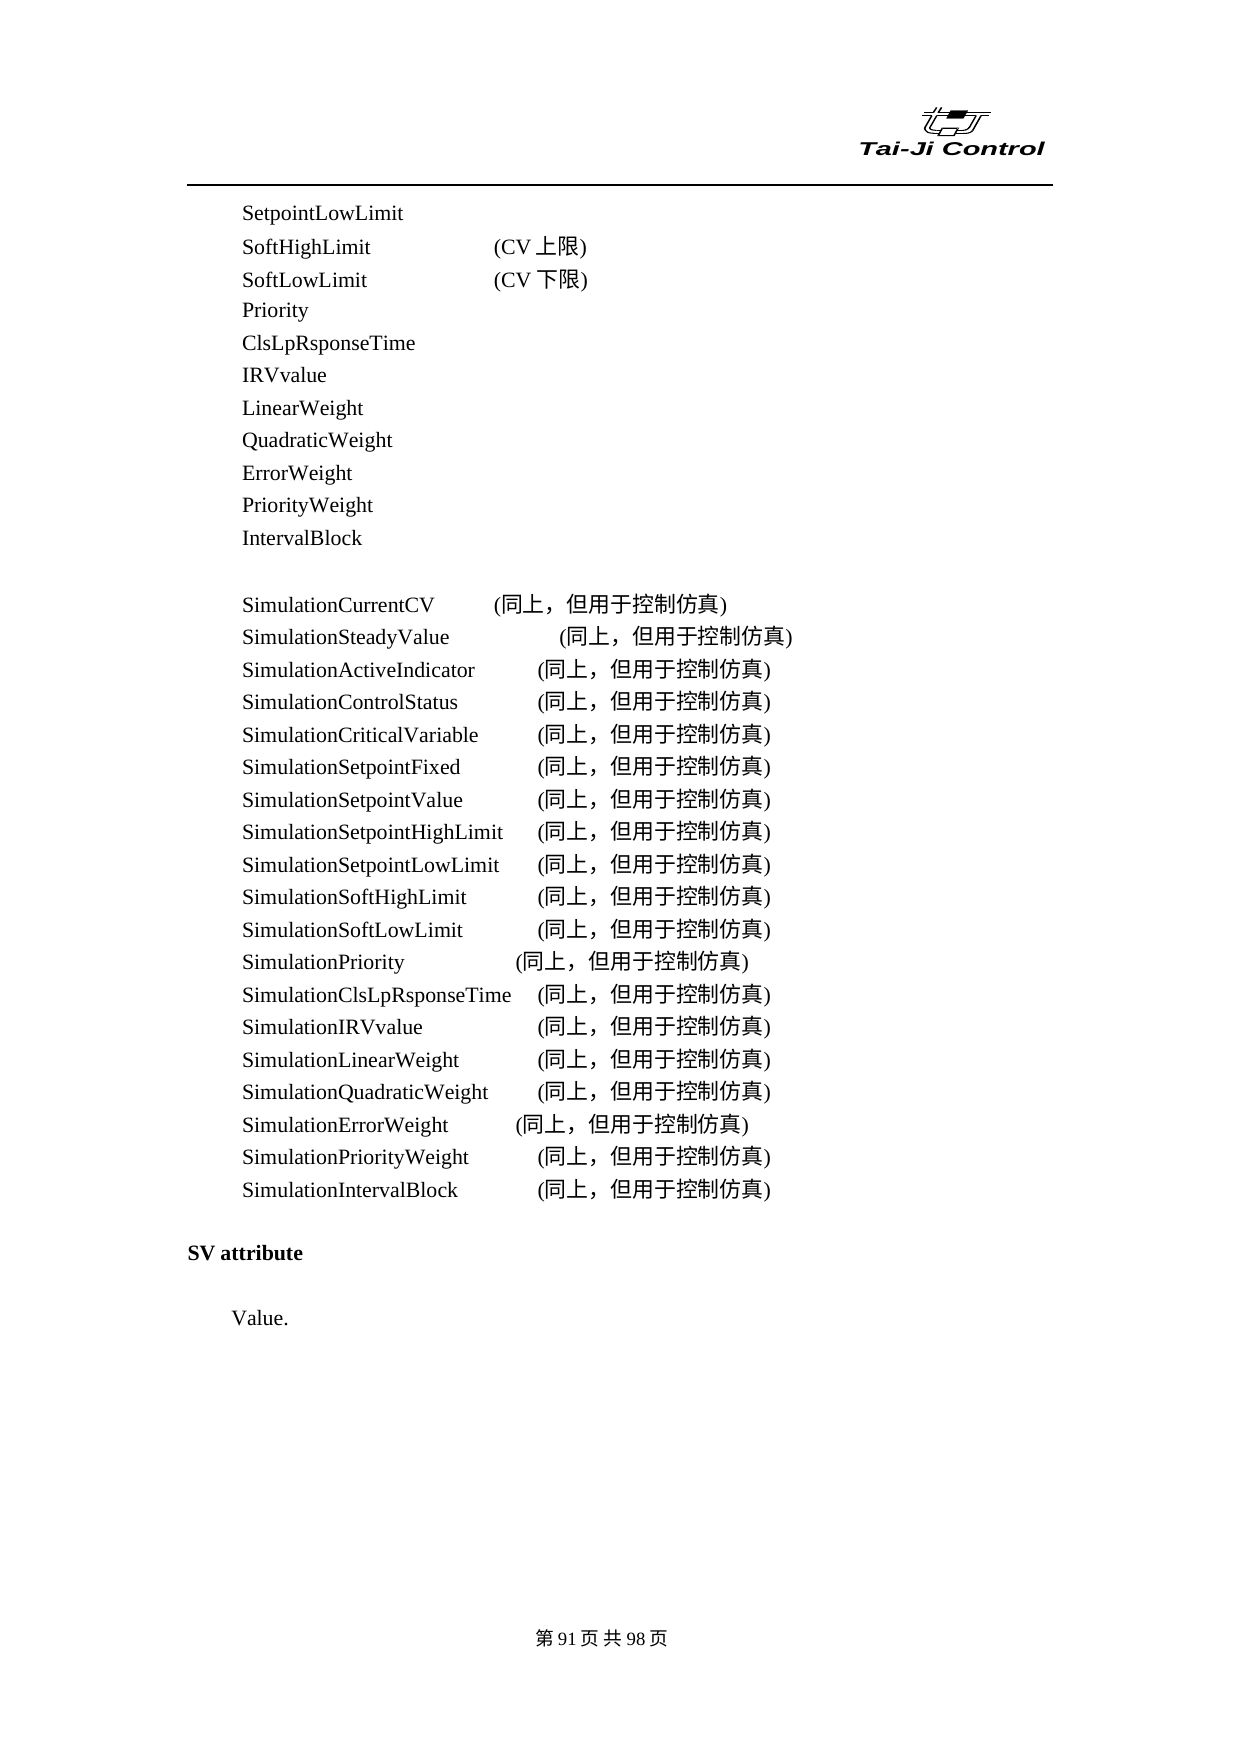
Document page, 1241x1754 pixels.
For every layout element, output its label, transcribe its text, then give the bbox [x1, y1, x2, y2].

text SimulationSteadyValue (同上，但用于控制仿真) [231, 619, 1053, 651]
text SimulationSoftLowLimit (同上，但用于控制仿真) [231, 911, 1053, 944]
text SimulationClsLpRsponseTime (同上，但用于控制仿真) [231, 976, 1053, 1009]
text SimulationSetpointFixed (同上，但用于控制仿真) [231, 749, 1053, 781]
text SimulationSetpointHighLimit (同上，但用于控制仿真) [231, 814, 1053, 846]
text SimulationSetpointValue (同上，但用于控制仿真) [231, 781, 1053, 814]
text SimulationCriticalVariable (同上，但用于控制仿真) [231, 716, 1053, 749]
text SimulationErrorWeight (同上，但用于控制仿真) [231, 1106, 1053, 1139]
text Priority [231, 294, 1053, 326]
text LinearWeight [231, 391, 1053, 424]
text SimulationPriority (同上，但用于控制仿真) [231, 944, 1053, 976]
text SimulationQuadraticWeight (同上，但用于控制仿真) [231, 1074, 1053, 1106]
text PriorityWeight [231, 489, 1053, 521]
text SimulationPriorityWeight (同上，但用于控制仿真) [231, 1139, 1053, 1171]
text SV attribute [187, 1236, 1053, 1269]
text ErrorWeight [231, 456, 1053, 489]
text SimulationActiveIndicator (同上，但用于控制仿真) [231, 651, 1053, 684]
text IntervalBlock [231, 521, 1053, 554]
text SimulationIntervalBlock (同上，但用于控制仿真) [231, 1171, 1053, 1204]
text SoftHighLimit (CV上限) [231, 229, 1053, 261]
text SimulationIRVvalue (同上，但用于控制仿真) [231, 1009, 1053, 1041]
text Value. [231, 1301, 1053, 1334]
text SimulationCurrentCV (同上，但用于控制仿真) [231, 586, 1053, 619]
text SimulationLinearWeight (同上，但用于控制仿真) [231, 1041, 1053, 1074]
text IRVvalue [231, 359, 1053, 391]
text SoftLowLimit (CV 下限) [231, 261, 1053, 294]
text SimulationControlStatus (同上，但用于控制仿真) [231, 684, 1053, 716]
text SimulationSetpointLowLimit (同上，但用于控制仿真) [231, 846, 1053, 879]
text SimulationSoftHighLimit (同上，但用于控制仿真) [231, 879, 1053, 911]
text ClsLpRsponseTime [231, 326, 1053, 359]
text QuadraticWeight [231, 424, 1053, 456]
text SetpointLowLimit [231, 196, 1053, 229]
